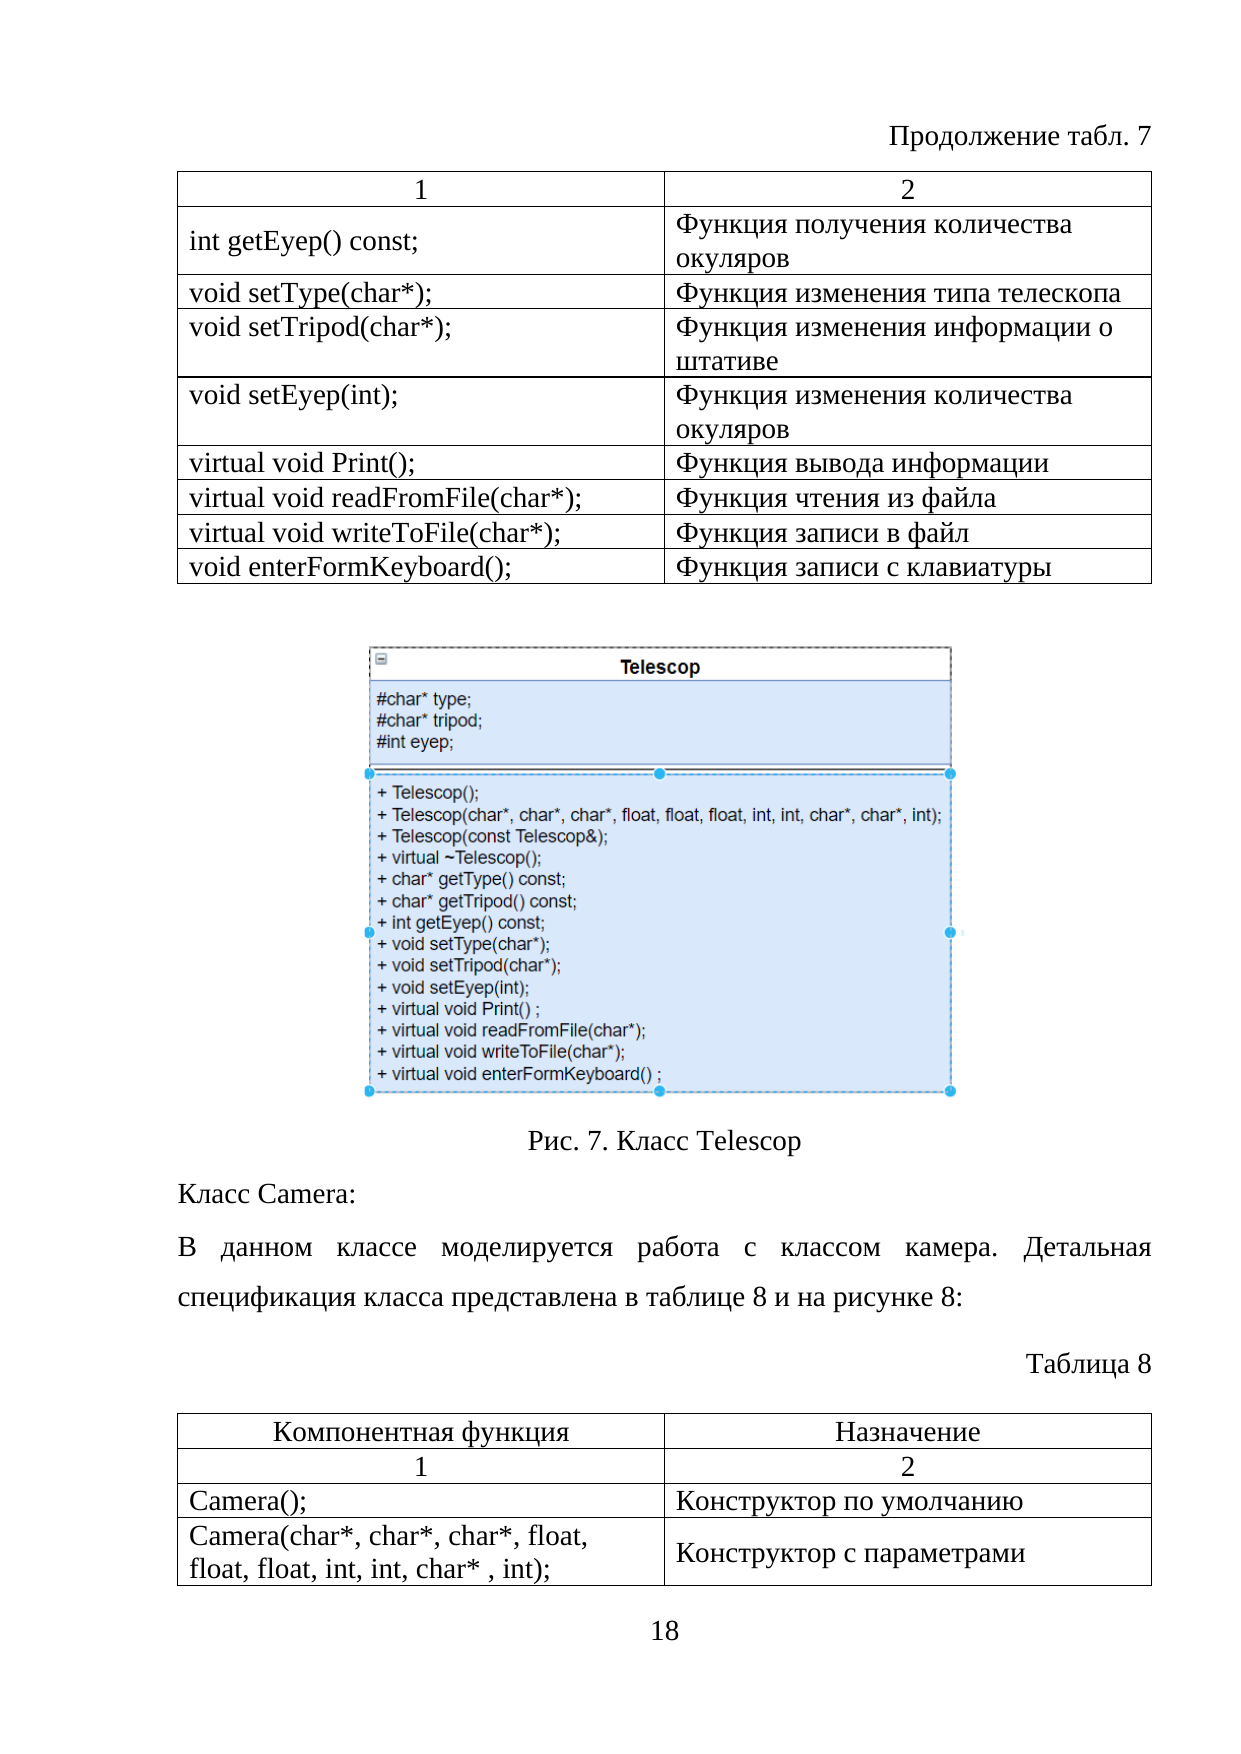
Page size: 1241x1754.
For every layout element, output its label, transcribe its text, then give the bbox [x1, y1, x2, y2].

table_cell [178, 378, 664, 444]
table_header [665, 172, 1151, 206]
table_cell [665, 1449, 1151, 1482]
picture [364, 636, 965, 1105]
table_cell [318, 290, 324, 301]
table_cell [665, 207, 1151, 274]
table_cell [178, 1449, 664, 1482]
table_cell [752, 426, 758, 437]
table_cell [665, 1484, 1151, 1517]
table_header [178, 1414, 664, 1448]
text Класс Camera: [177, 1176, 1152, 1210]
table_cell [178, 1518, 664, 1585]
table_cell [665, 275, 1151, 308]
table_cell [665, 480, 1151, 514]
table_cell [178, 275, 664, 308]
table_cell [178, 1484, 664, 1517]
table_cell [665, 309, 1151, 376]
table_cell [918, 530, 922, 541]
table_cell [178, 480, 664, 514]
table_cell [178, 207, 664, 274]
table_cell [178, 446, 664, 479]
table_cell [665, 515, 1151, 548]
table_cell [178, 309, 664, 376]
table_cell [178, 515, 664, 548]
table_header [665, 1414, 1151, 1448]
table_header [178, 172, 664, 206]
text Продолжение табл. 7 [177, 118, 1152, 152]
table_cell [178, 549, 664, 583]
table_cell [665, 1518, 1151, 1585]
text Таблица 8 [177, 1346, 1152, 1380]
text В данном классе моделируется работа с классом камера. Детальная спецификация класса представлена в таблице 8 и на рисунке 8: [177, 1229, 1152, 1313]
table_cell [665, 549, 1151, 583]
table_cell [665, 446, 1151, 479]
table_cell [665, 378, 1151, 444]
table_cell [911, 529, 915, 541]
text Рис. 7. Класс Telescop [177, 1123, 1152, 1157]
